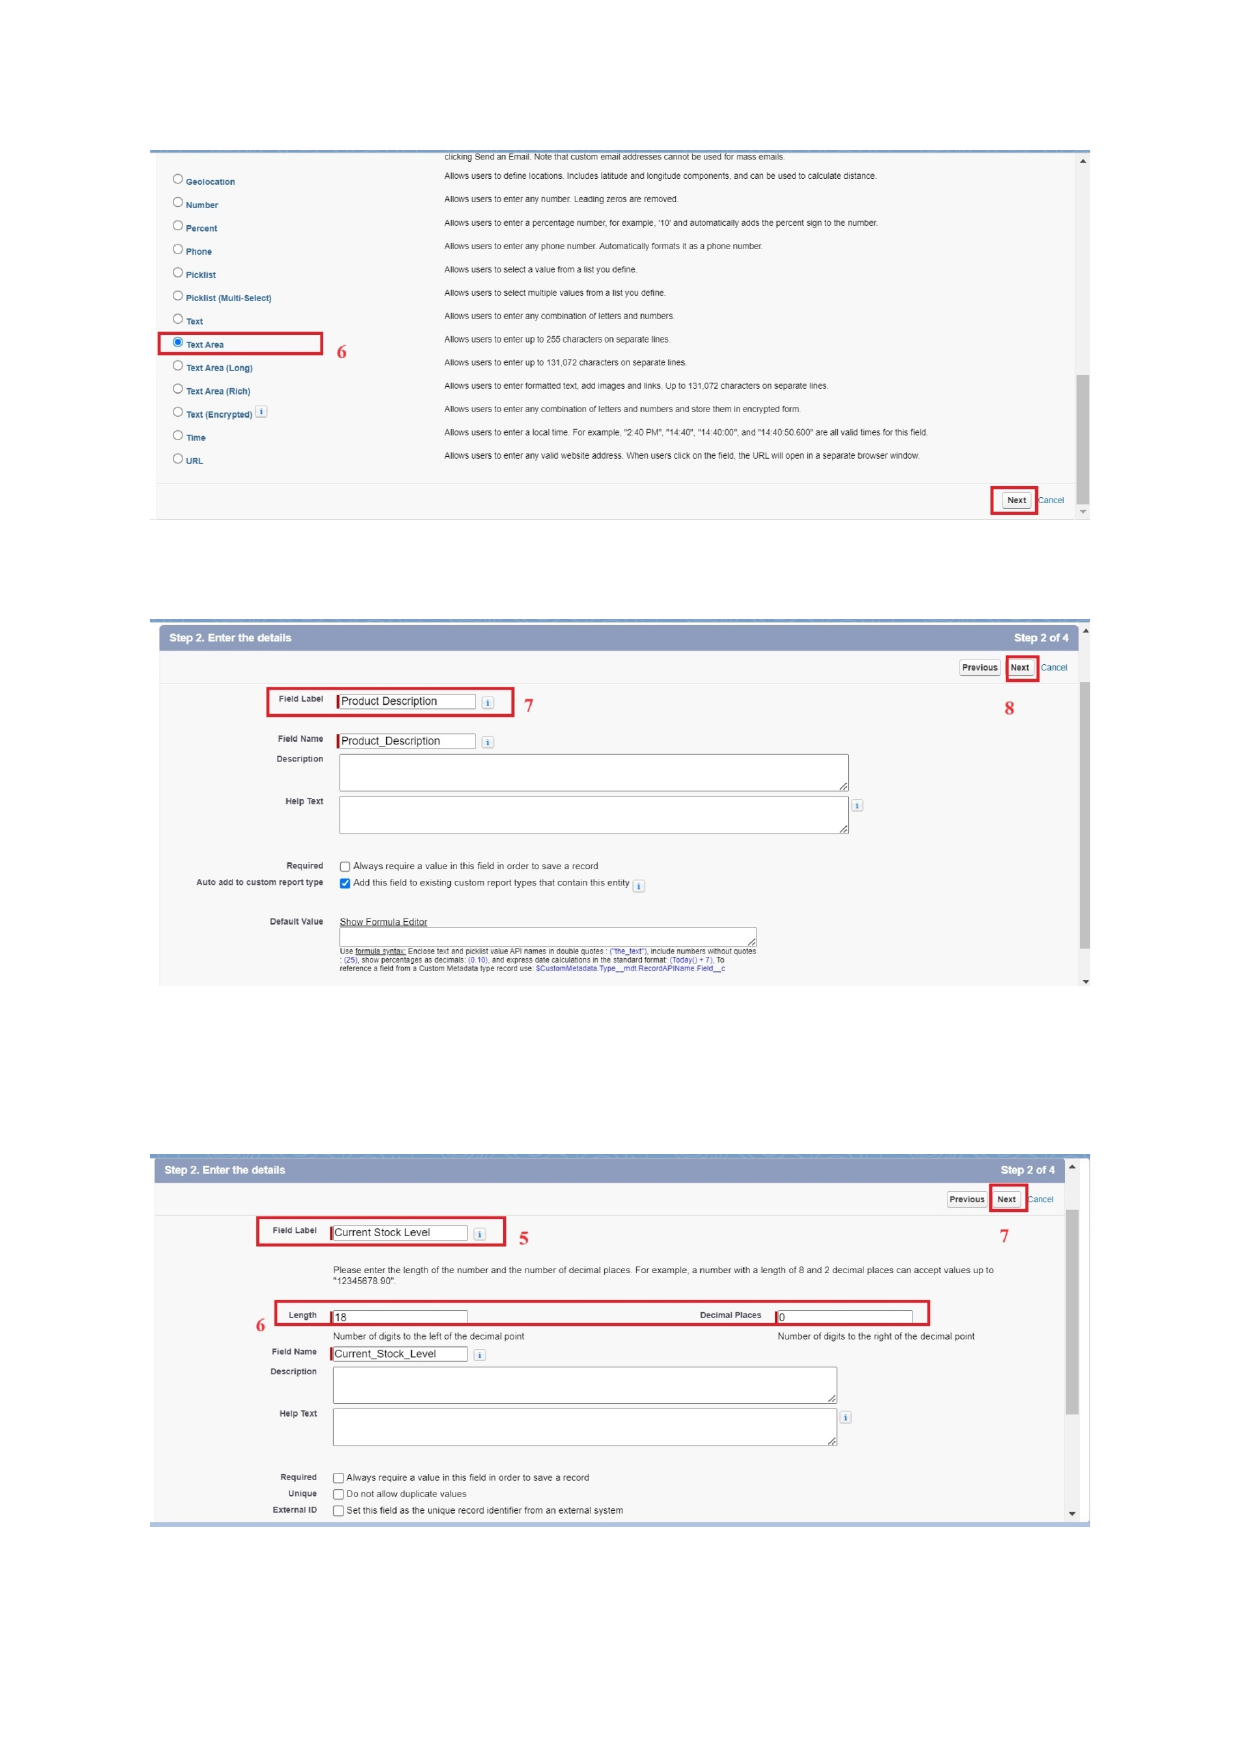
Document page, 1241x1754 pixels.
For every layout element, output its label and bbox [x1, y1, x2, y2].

picture [150, 1154, 1091, 1527]
picture [150, 619, 1091, 986]
picture [150, 150, 1091, 520]
